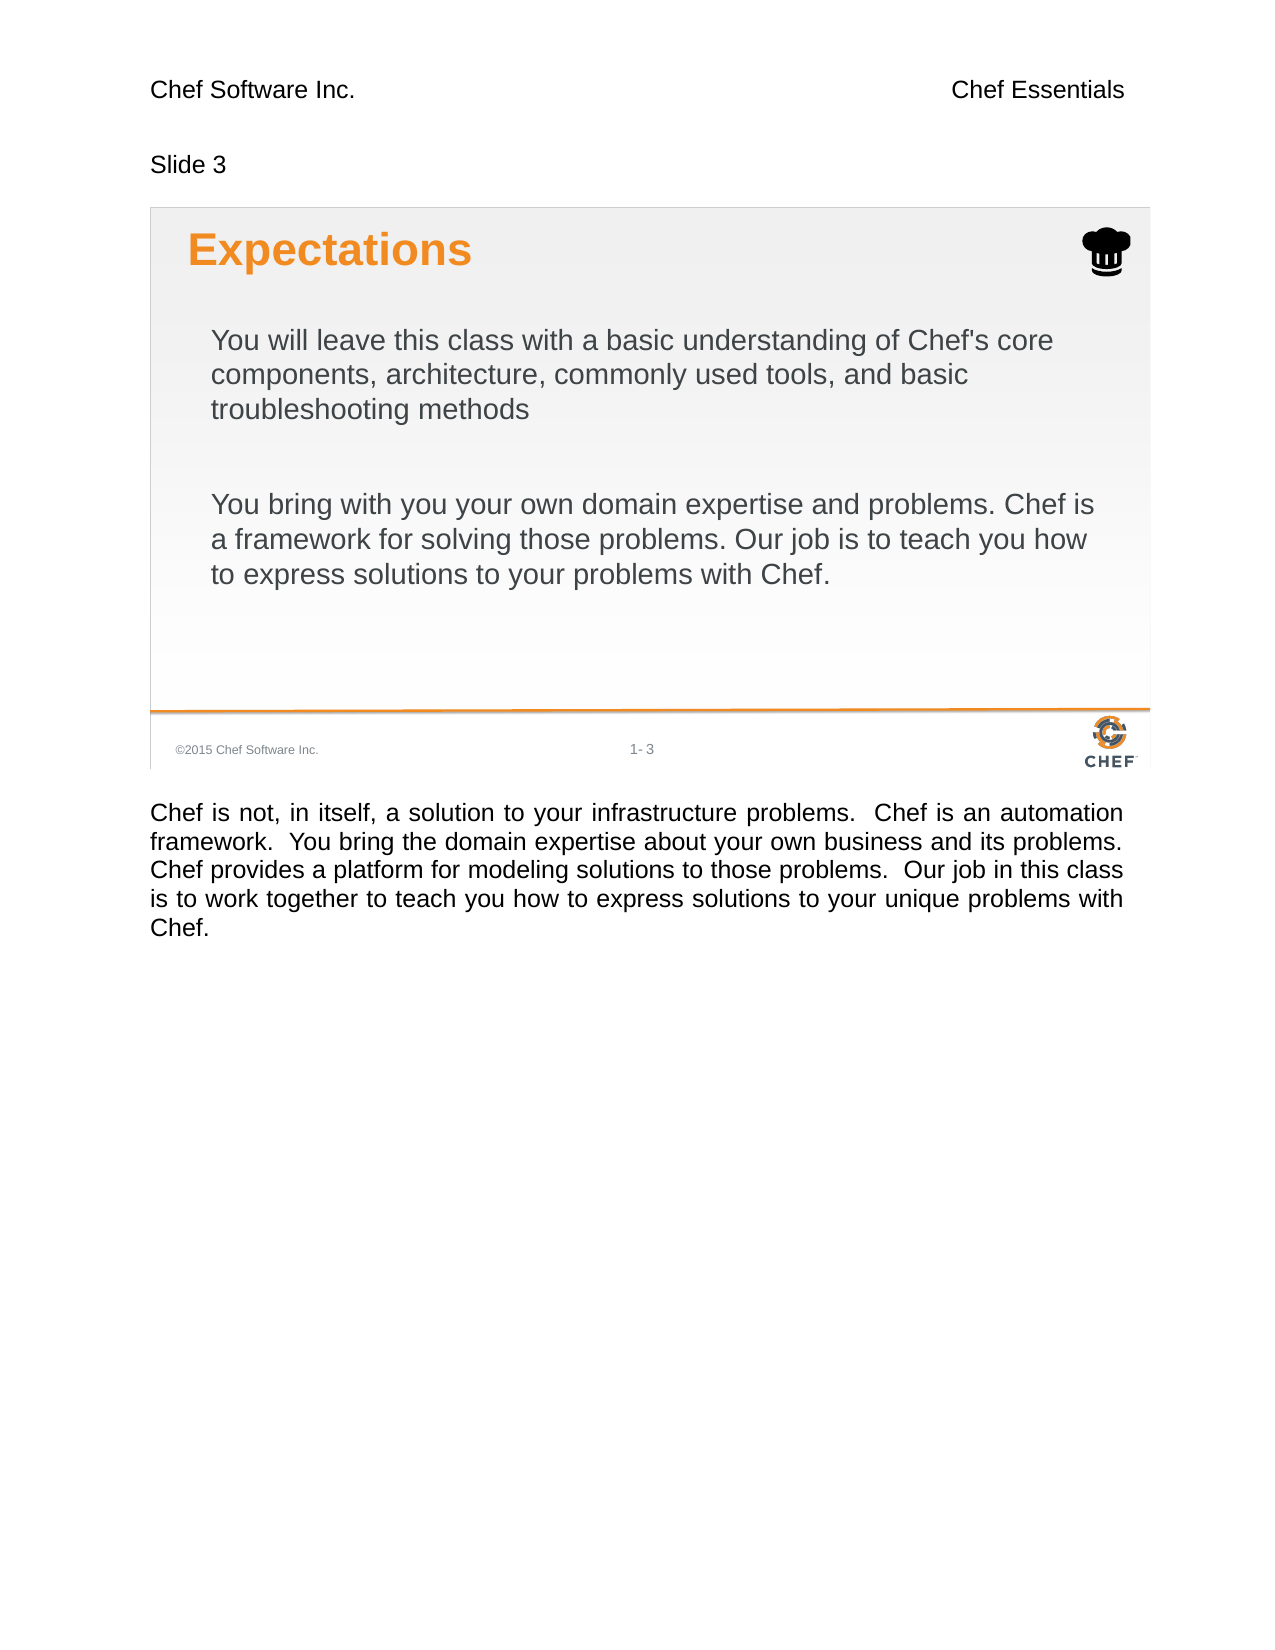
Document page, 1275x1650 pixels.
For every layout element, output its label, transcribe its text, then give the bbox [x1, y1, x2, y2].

text Chef is not, in itself, a solution to your infrastructure problems. Chef is an automation framework. You bring the domain expertise about your own business and its problems. Chef provides a platform for modeling solutions to those problems. Our job in this class is to work together to teach you how to express solutions to your unique problems with Chef. [150, 798, 1125, 942]
text Slide 3 [150, 150, 1125, 179]
